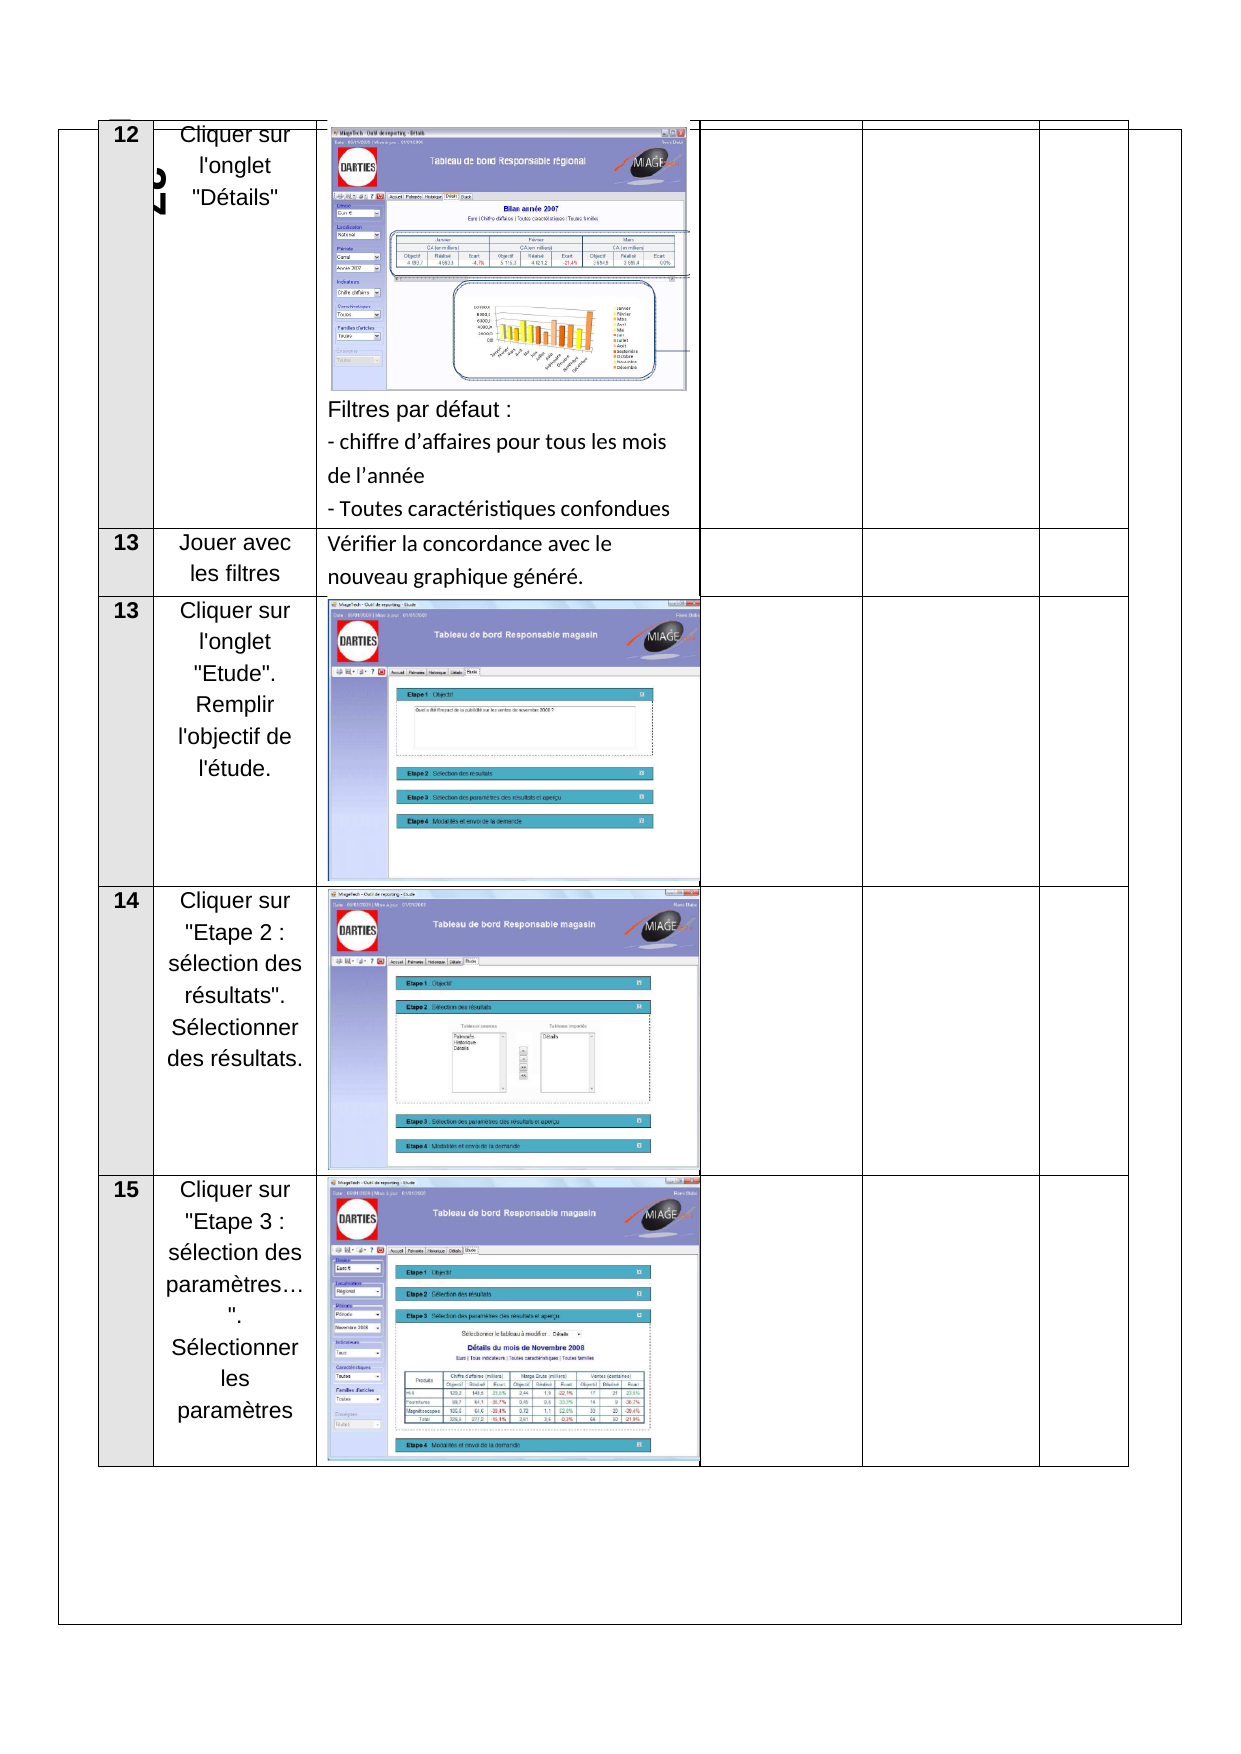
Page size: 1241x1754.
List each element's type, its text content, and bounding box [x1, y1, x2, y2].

table_cell [701, 597, 862, 886]
table_cell [317, 887, 699, 1175]
table_cell [701, 121, 862, 528]
table_cell Cliquer sur l'onglet "Détails" [154, 121, 316, 528]
table_cell 13 [99, 597, 153, 886]
table_cell [701, 1176, 862, 1466]
table_cell [701, 529, 862, 596]
picture [327, 1176, 700, 1461]
table_cell 15 [99, 1176, 153, 1466]
table_cell 13 [99, 529, 153, 596]
table_cell [1040, 887, 1128, 1175]
table_cell Cliquer sur "Etape 3 : sélection des paramètres…". Sélectionner les paramètres [154, 1176, 316, 1466]
table_cell [863, 1176, 1039, 1466]
table_cell Filtres par défaut : - chiffre d’affaires pour tous les mois de l’année - Toutes caractéristiques confondues [317, 121, 699, 528]
table_cell [701, 887, 862, 1175]
picture [327, 887, 700, 1170]
table_cell 14 [99, 887, 153, 1175]
table_cell 12 [99, 121, 153, 528]
table_cell [317, 1176, 699, 1466]
table_cell [1040, 121, 1128, 528]
table_cell Cliquer sur l'onglet "Etude". Remplir l'objectif de l'étude. [154, 597, 316, 886]
table_cell Cliquer sur "Etape 2 : sélection des résultats". Sélectionner des résultats. [154, 887, 316, 1175]
picture [327, 596, 700, 881]
table_cell [863, 597, 1039, 886]
table_cell Vérifier la concordance avec le nouveau graphique généré. [317, 529, 699, 596]
table_cell [317, 597, 699, 886]
table_cell [1040, 1176, 1128, 1466]
table_cell [1040, 529, 1128, 596]
table_cell [863, 529, 1039, 596]
table_cell Jouer avec les filtres [154, 529, 316, 596]
picture [327, 120, 690, 391]
table_cell [863, 121, 1039, 528]
table_cell [1040, 597, 1128, 886]
table_cell [863, 887, 1039, 1175]
